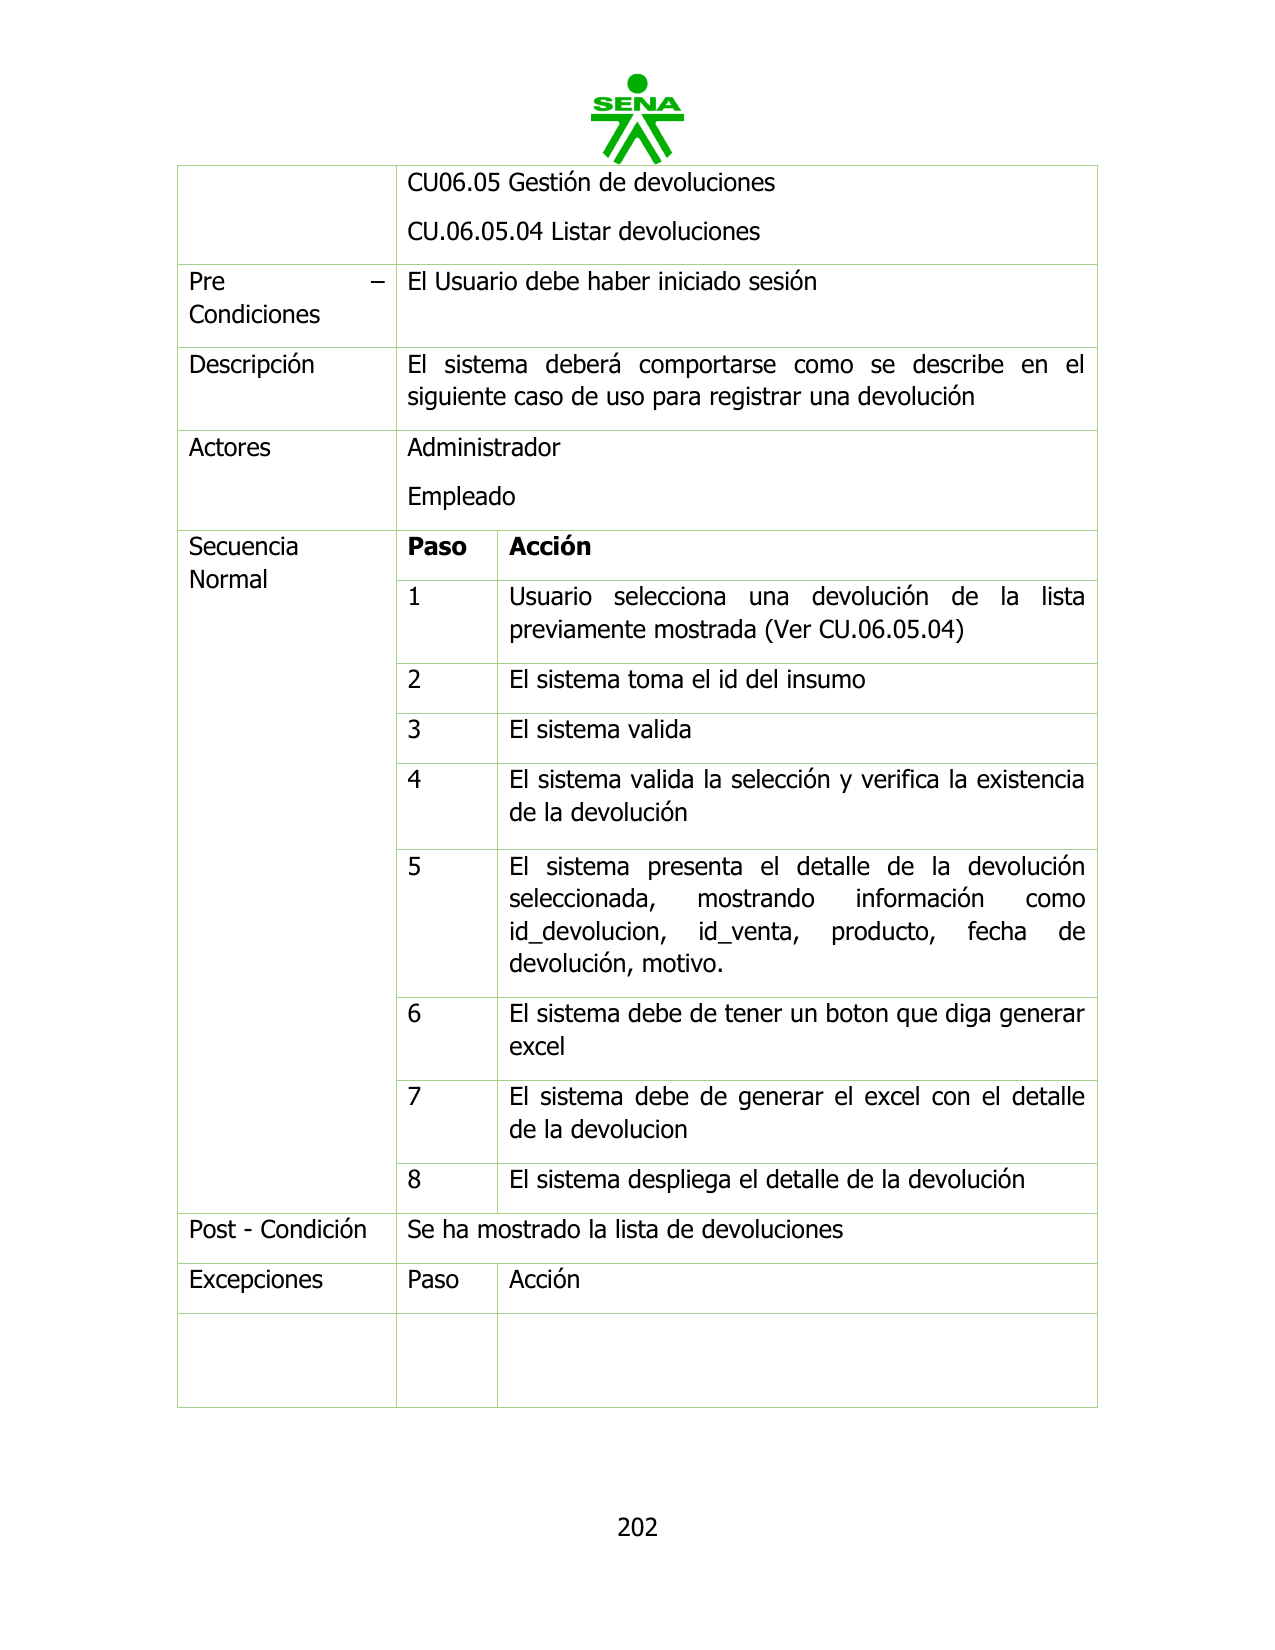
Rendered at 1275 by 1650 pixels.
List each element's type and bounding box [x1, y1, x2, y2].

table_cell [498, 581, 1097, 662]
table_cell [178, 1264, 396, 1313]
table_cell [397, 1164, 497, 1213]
picture [591, 73, 685, 165]
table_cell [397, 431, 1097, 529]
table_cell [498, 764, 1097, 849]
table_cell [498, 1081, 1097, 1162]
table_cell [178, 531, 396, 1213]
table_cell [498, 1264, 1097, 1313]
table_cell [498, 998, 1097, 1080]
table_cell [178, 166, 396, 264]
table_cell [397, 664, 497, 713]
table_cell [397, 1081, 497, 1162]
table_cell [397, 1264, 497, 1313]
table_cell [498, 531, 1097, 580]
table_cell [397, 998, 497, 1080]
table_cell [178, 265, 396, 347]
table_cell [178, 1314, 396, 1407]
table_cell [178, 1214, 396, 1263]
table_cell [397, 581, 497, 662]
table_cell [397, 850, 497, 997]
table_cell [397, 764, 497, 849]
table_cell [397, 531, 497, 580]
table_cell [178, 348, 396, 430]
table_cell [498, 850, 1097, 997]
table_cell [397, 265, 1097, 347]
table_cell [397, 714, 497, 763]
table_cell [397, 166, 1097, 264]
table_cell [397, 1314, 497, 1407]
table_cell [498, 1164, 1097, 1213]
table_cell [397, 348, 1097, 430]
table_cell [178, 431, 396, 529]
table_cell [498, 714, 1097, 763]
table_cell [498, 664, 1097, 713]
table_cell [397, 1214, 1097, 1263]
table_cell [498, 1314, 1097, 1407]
